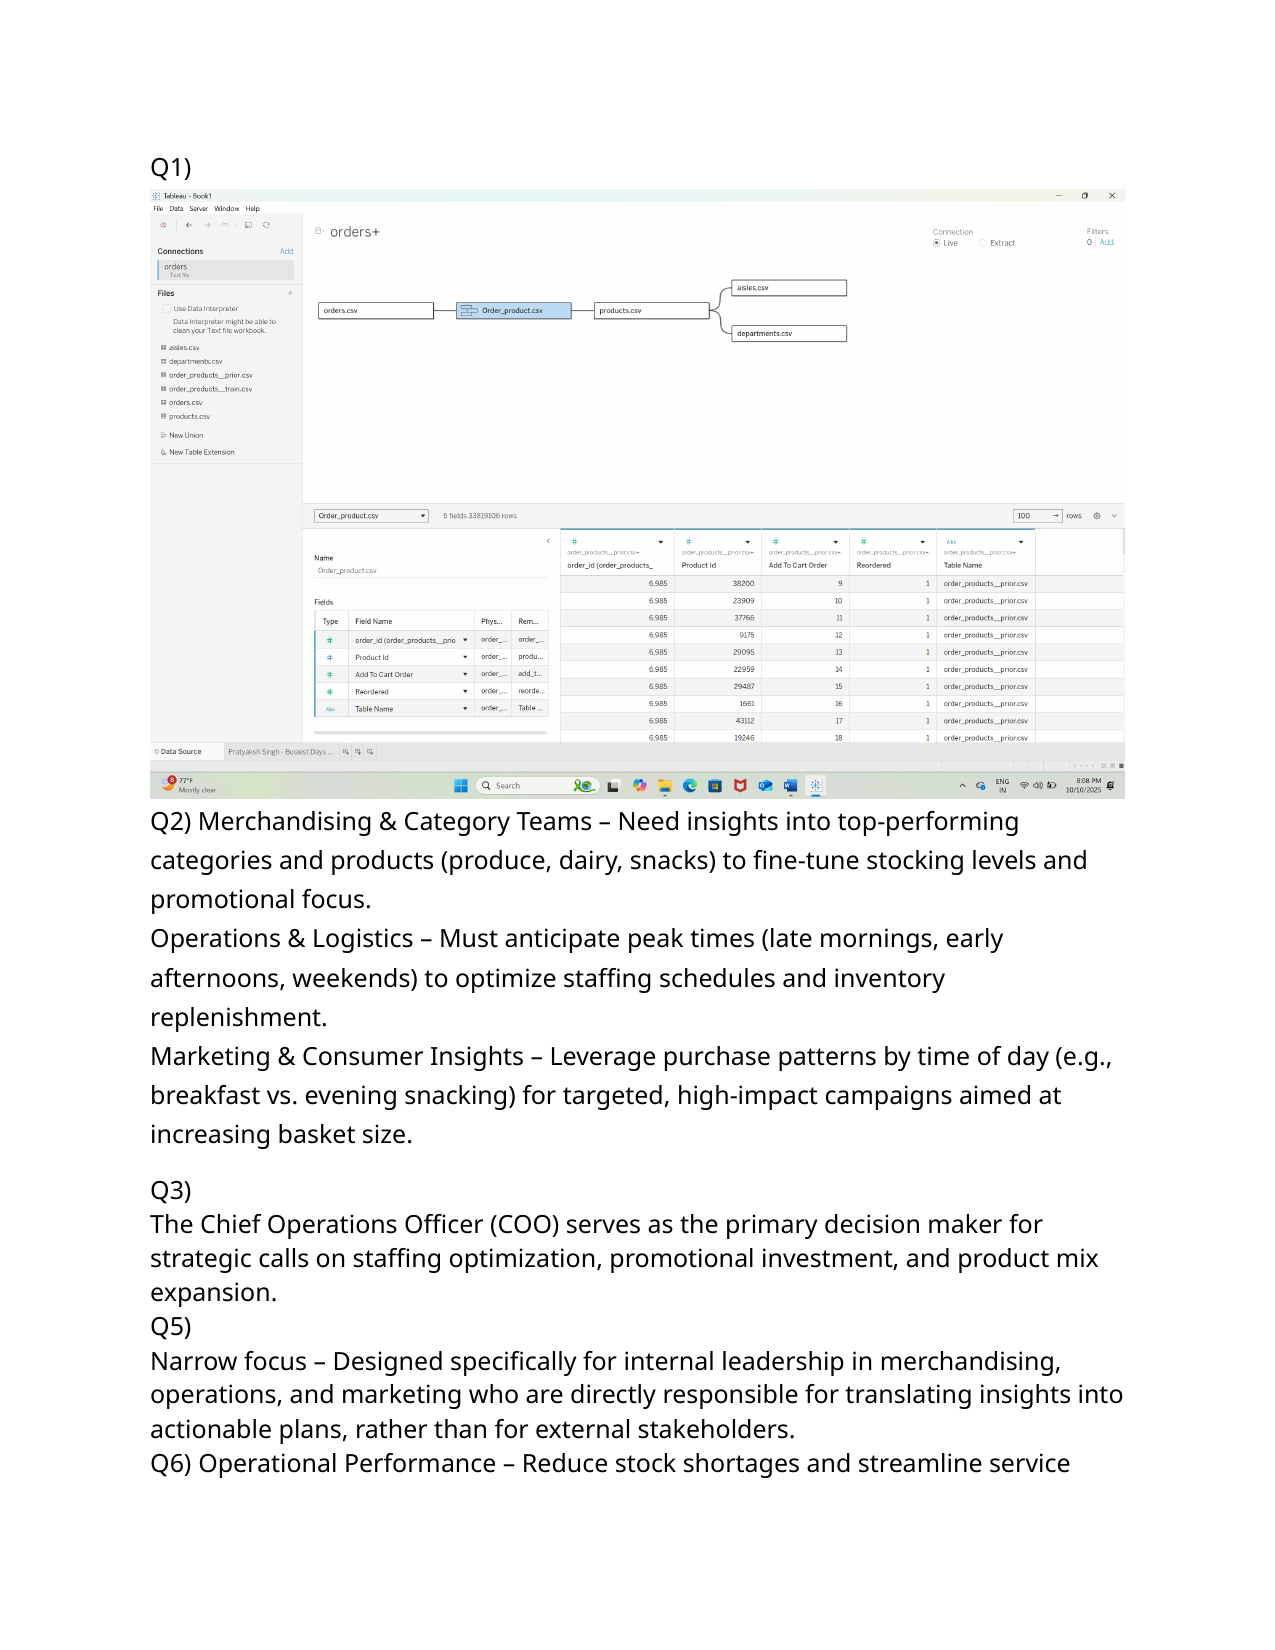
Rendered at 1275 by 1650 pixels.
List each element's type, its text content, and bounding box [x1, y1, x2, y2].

picture [150, 189, 1125, 799]
text Q1) Q2) Merchandising & Category Teams – Need insights into top-performing categories and products (produce, dairy, snacks) to fine-tune stocking levels and promotional focus. Operations & Logistics – Must anticipate peak times (late mornings, early afternoons, weekends) to optimize staffing schedules and inventory replenishment. Marketing & Consumer Insights – Leverage purchase patterns by time of day (e.g., breakfast vs. evening snacking) for targeted, high-impact campaigns aimed at increasing basket size. [150, 799, 1125, 1151]
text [150, 1173, 1125, 1479]
text Q1) Q2) Merchandising & Category Teams – Need insights into top-performing categories and products (produce, dairy, snacks) to fine-tune stocking levels and promotional focus. Operations & Logistics – Must anticipate peak times (late mornings, early afternoons, weekends) to optimize staffing schedules and inventory replenishment. Marketing & Consumer Insights – Leverage purchase patterns by time of day (e.g., breakfast vs. evening snacking) for targeted, high-impact campaigns aimed at increasing basket size. [150, 150, 1125, 189]
